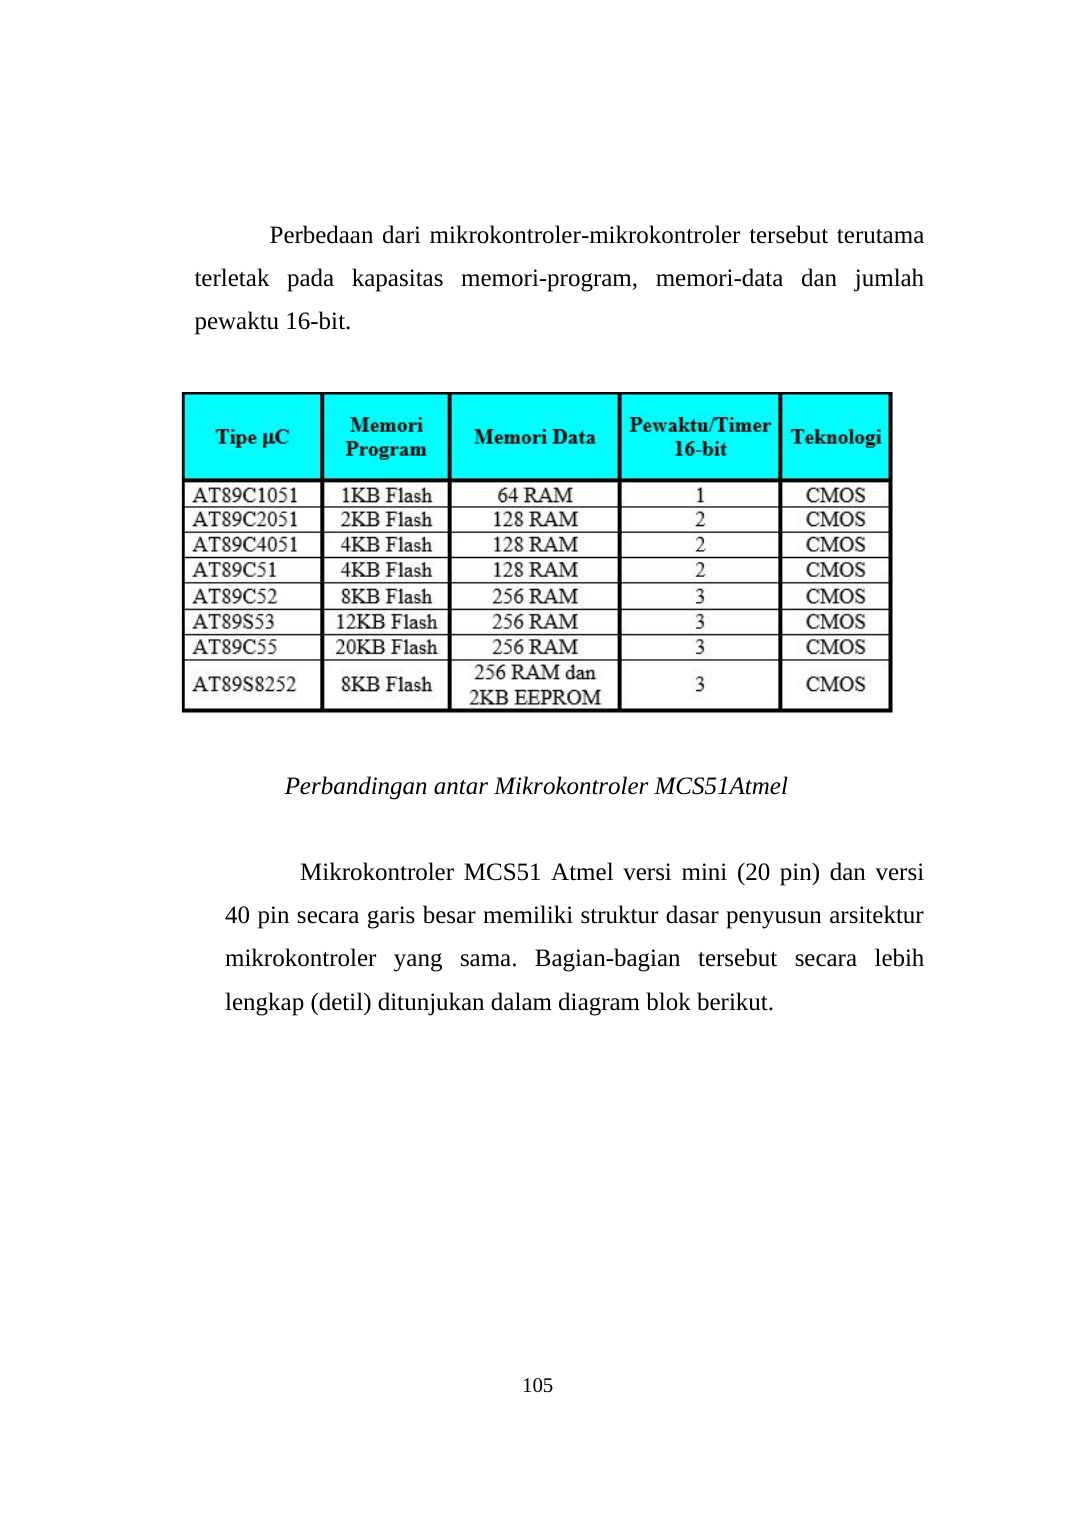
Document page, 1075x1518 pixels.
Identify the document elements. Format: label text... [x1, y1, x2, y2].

text Perbandingan antar Mikrokontroler MCS51Atmel [150, 771, 925, 800]
text Perbedaan dari mikrokontroler-mikrokontroler tersebut terutama terletak pada kapasitas memori-program, memori-data dan jumlah pewaktu 16-bit. [194, 220, 925, 335]
text Mikrokontroler MCS51 Atmel versi mini (20 pin) dan versi 40 pin secara garis besar memiliki struktur dasar penyusun arsitektur mikrokontroler yang sama. Bagian-bagian tersebut secara lebih lengkap (detil) ditunjukan dalam diagram blok berikut. [225, 857, 925, 1015]
picture [181, 392, 893, 714]
